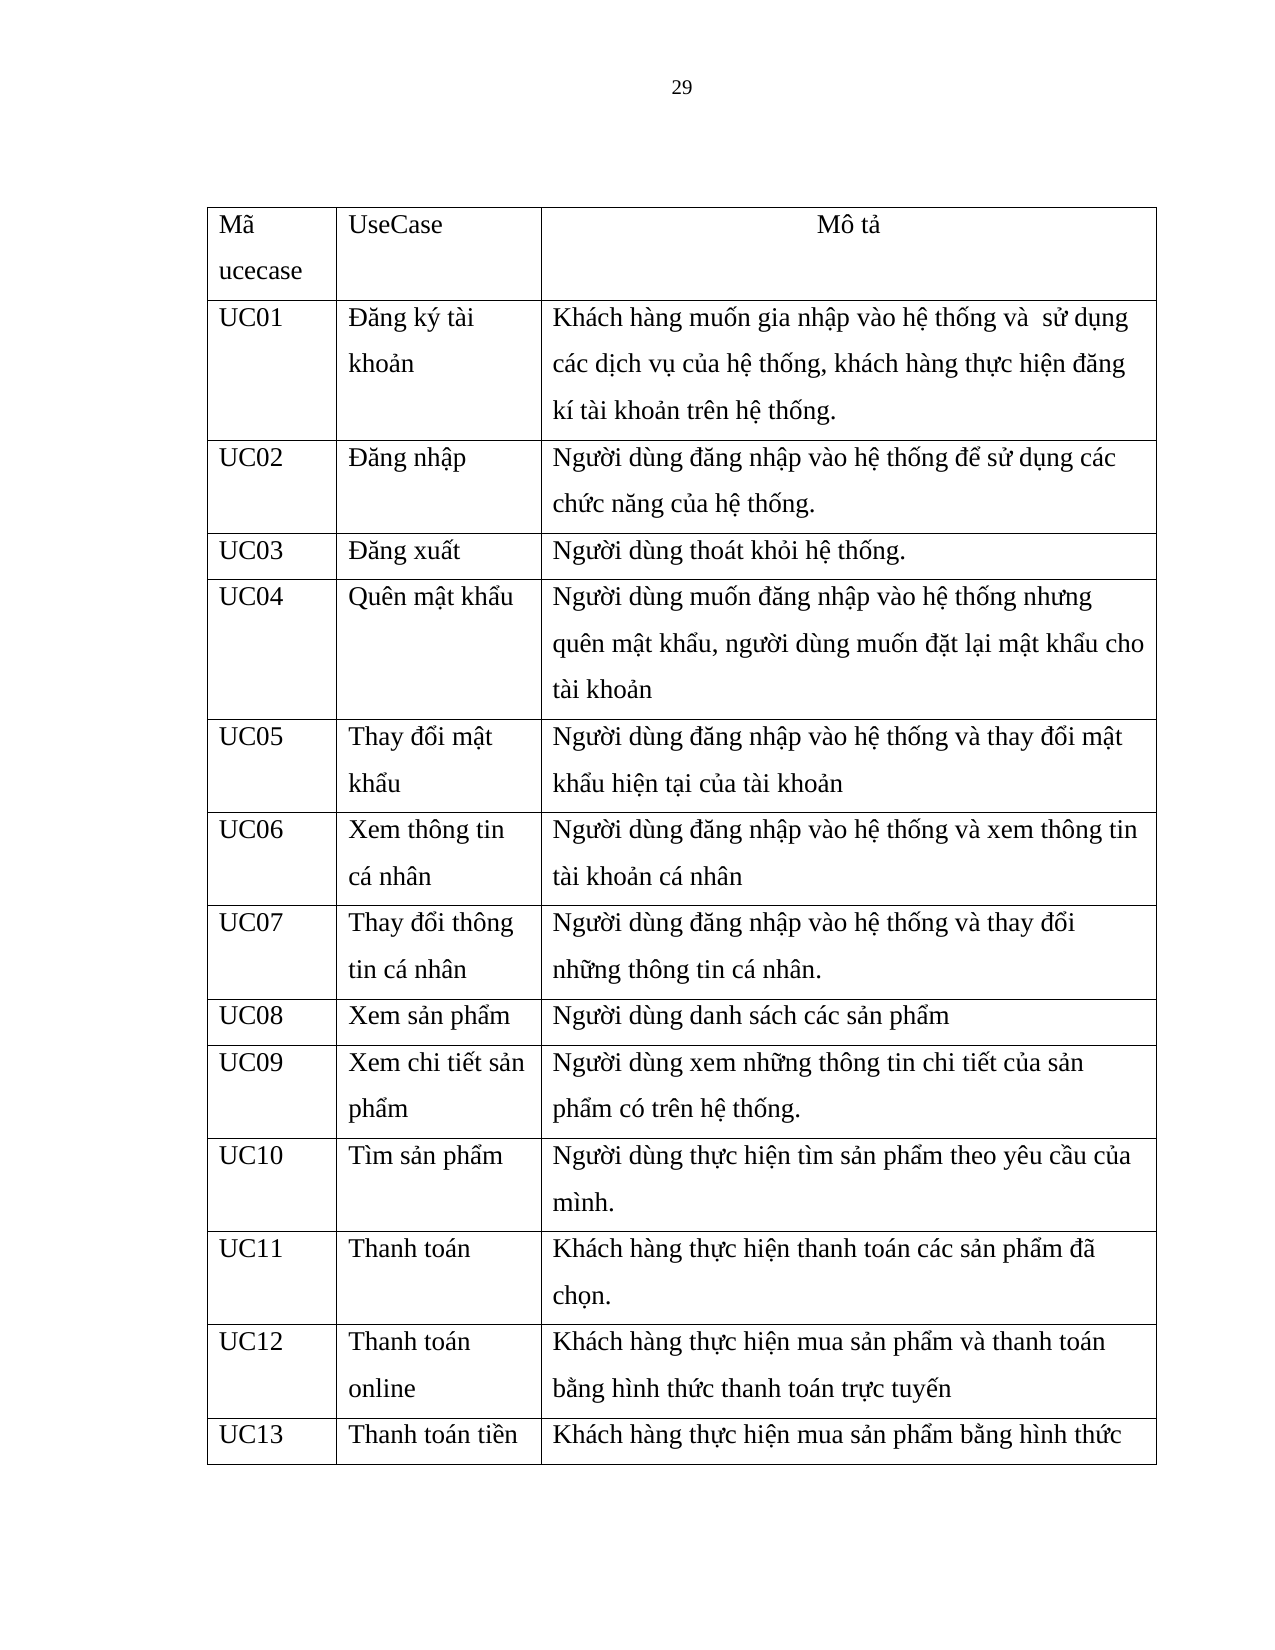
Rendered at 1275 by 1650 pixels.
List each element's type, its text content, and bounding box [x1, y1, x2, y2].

table_cell Khách hàng thực hiện thanh toán các sản phẩm đã chọn. [542, 1232, 1156, 1324]
table_cell Người dùng đăng nhập vào hệ thống và thay đổi những thông tin cá nhân. [542, 906, 1156, 998]
table_cell Người dùng danh sách các sản phẩm [542, 1000, 1156, 1045]
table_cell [542, 1419, 1156, 1464]
table_cell Đăng ký tài khoản [337, 301, 541, 440]
table_cell UC11 [208, 1232, 336, 1324]
table_cell Đăng nhập [337, 441, 541, 533]
table_cell UC13 [208, 1419, 336, 1464]
table_cell Xem sản phẩm [337, 1000, 541, 1045]
table_cell Thanh toán [337, 1232, 541, 1324]
table_cell Quên mật khẩu [337, 580, 541, 719]
table_cell UC09 [208, 1046, 336, 1138]
table_header UseCase [337, 208, 541, 300]
table_cell Thay đổi mật khẩu [337, 720, 541, 812]
table_cell Khách hàng muốn gia nhập vào hệ thống và sử dụng các dịch vụ của hệ thống, khách hàng thực hiện đăng kí tài khoản trên hệ thống. [542, 301, 1156, 440]
table_cell Người dùng xem những thông tin chi tiết của sản phẩm có trên hệ thống. [542, 1046, 1156, 1138]
table_cell UC06 [208, 813, 336, 905]
table_cell Xem thông tin cá nhân [337, 813, 541, 905]
table_cell Thanh toán online [337, 1325, 541, 1417]
table_cell UC05 [208, 720, 336, 812]
table_cell Xem chi tiết sản phẩm [337, 1046, 541, 1138]
table_cell UC10 [208, 1139, 336, 1231]
table_cell UC03 [208, 534, 336, 579]
table_cell UC07 [208, 906, 336, 998]
table_cell UC04 [208, 580, 336, 719]
table_cell Khách hàng thực hiện mua sản phẩm và thanh toán bằng hình thức thanh toán trực tuyến [542, 1325, 1156, 1417]
table_header Mô tả [542, 208, 1156, 300]
table_cell Người dùng đăng nhập vào hệ thống để sử dụng các chức năng của hệ thống. [542, 441, 1156, 533]
table_cell Tìm sản phẩm [337, 1139, 541, 1231]
table_cell Đăng xuất [337, 534, 541, 579]
table_cell Người dùng đăng nhập vào hệ thống và xem thông tin tài khoản cá nhân [542, 813, 1156, 905]
table_cell UC12 [208, 1325, 336, 1417]
table_cell UC08 [208, 1000, 336, 1045]
table_cell Thanh toán tiền mặt [337, 1419, 541, 1464]
table_cell Người dùng thực hiện tìm sản phẩm theo yêu cầu của mình. [542, 1139, 1156, 1231]
table_cell UC01 [208, 301, 336, 440]
table_cell Người dùng đăng nhập vào hệ thống và thay đổi mật khẩu hiện tại của tài khoản [542, 720, 1156, 812]
table_cell Người dùng muốn đăng nhập vào hệ thống nhưng quên mật khẩu, người dùng muốn đặt lại mật khẩu cho tài khoản [542, 580, 1156, 719]
table_cell Người dùng thoát khỏi hệ thống. [542, 534, 1156, 579]
table_header Mã ucecase [208, 208, 336, 300]
table_cell UC02 [208, 441, 336, 533]
table_cell Thay đổi thông tin cá nhân [337, 906, 541, 998]
